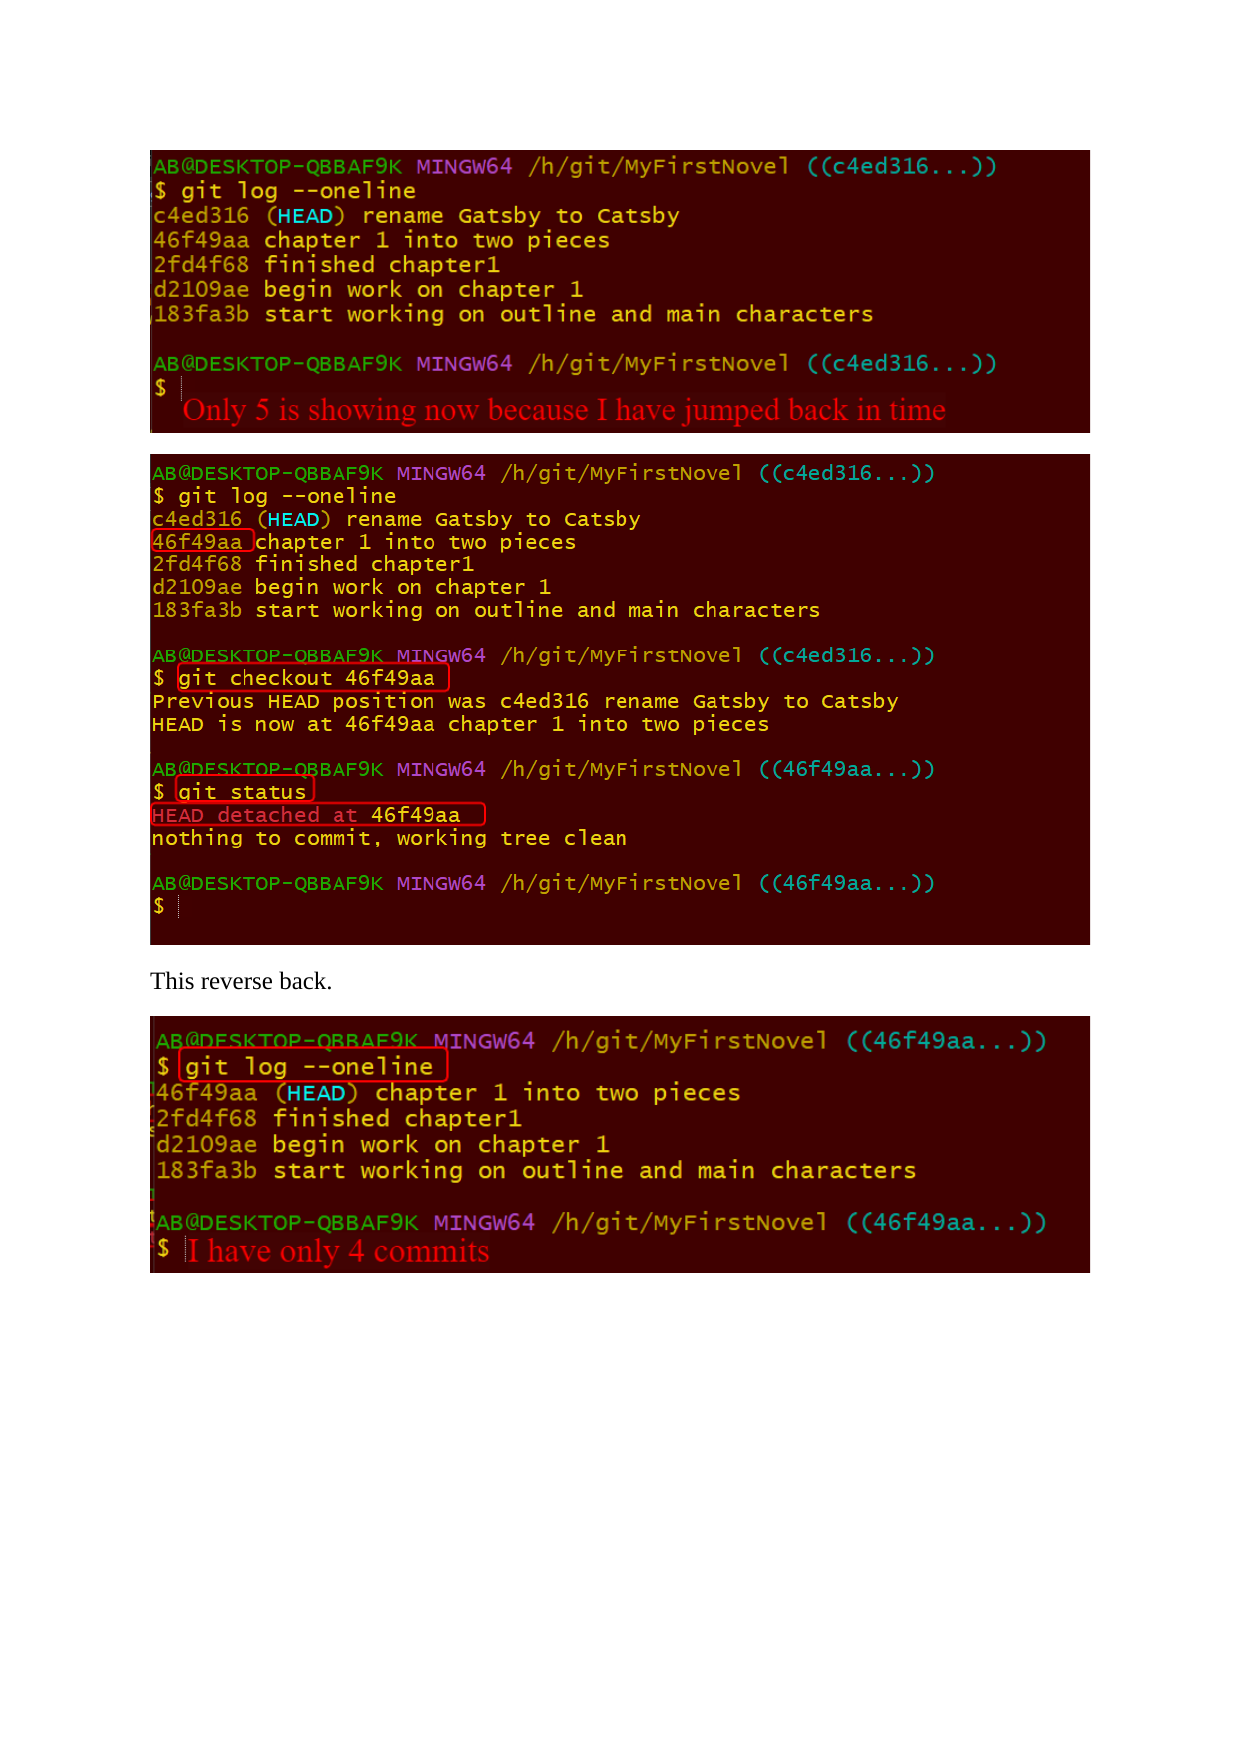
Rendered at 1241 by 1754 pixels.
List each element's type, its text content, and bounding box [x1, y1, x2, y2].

picture [150, 150, 1091, 433]
text This reverse back. [150, 966, 1090, 995]
picture [150, 454, 1091, 945]
picture [150, 1016, 1091, 1273]
